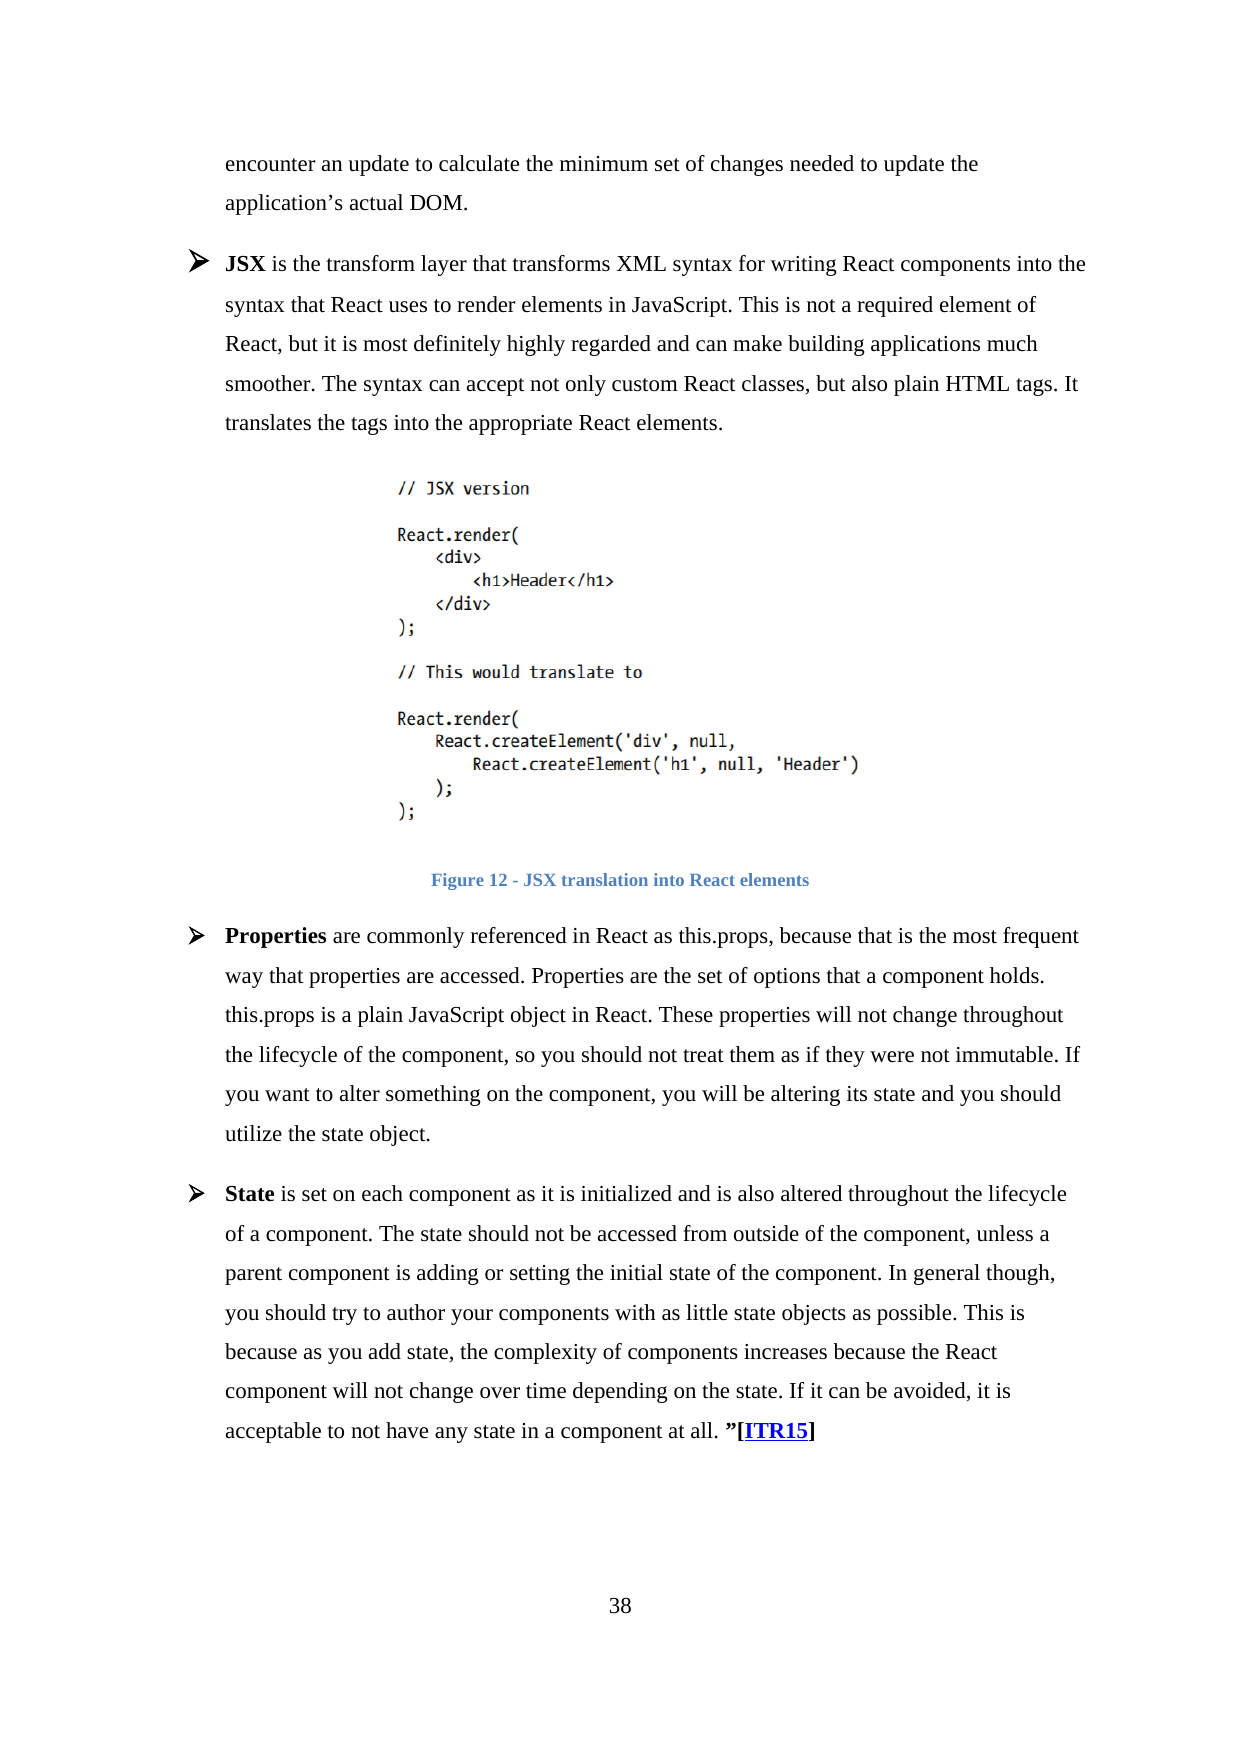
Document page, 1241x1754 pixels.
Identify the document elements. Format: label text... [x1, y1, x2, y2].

picture [387, 469, 890, 836]
list State is set on each component as it is initialized and is also altered throughout the lifecycle of a component. The state should not be accessed from outside of the component, unless a parent component is adding or setting the initial state of the component. In general though, you should try to author your components with as little state objects as possible. This is because as you add state, the complexity of components increases because the React component will not change over time depending on the state. If it can be avoided, it is acceptable to not have any state in a component at all. ”[ITR15] [187, 1180, 1090, 1443]
list Properties are commonly referenced in React as this.props, because that is the most frequent way that properties are accessed. Properties are the set of options that a component holds. this.props is a plain JavaScript object in React. These properties will not change throughout the lifecycle of the component, so you should not treat them as if they were not immutable. If you want to alter something on the component, you will be altering its state and you should utilize the state object. [187, 922, 1090, 1146]
list JSX is the transform layer that transforms XML syntax for writing React components into the syntax that React uses to render elements in JavaScript. This is not a required element of React, but it is most definitely highly regarded and can make building applications much smoother. The syntax can accept not only custom React classes, but also plain HTML tags. It translates the tags into the appropriate React elements. [187, 250, 1090, 435]
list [187, 150, 1090, 216]
